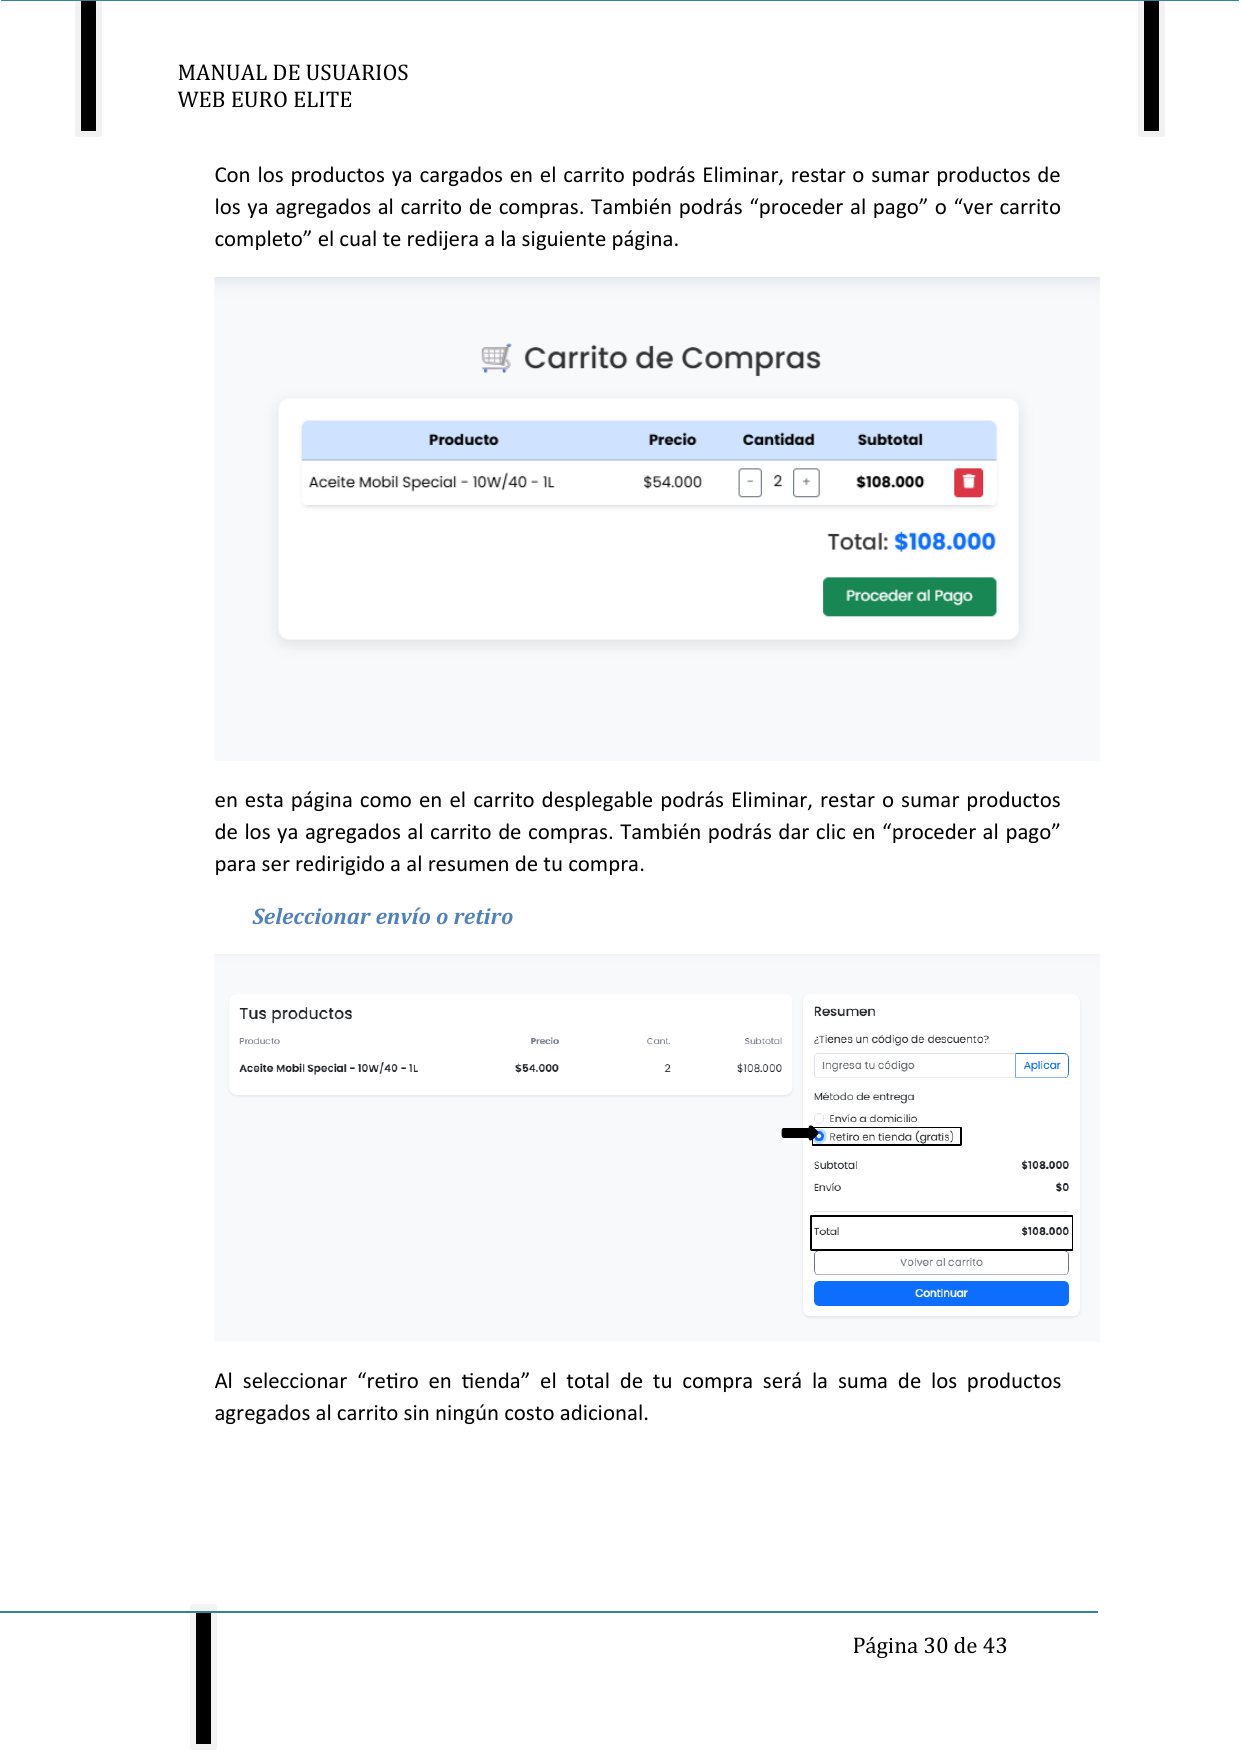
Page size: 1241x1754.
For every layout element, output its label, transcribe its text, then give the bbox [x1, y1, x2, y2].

text en esta página como en el carrito desplegable podrás Eliminar, restar o sumar productos de los ya agregados al carrito de compras. También podrás dar clic en “proceder al pago” para ser redirigido a al resumen de tu compra. [214, 785, 1063, 878]
text Al seleccionar “retiro en tienda” el total de tu compra será la suma de los productos agregados al carrito sin ningún costo adicional. [214, 1366, 1063, 1427]
subtitle Seleccionar envío o retiro [214, 903, 1063, 929]
text Con los productos ya cargados en el carrito podrás Eliminar, restar o sumar productos de los ya agregados al carrito de compras. También podrás “proceder al pago” o “ver carrito completo” el cual te redijera a la siguiente página. [214, 160, 1063, 252]
picture [214, 277, 1101, 761]
picture [214, 954, 1101, 1342]
